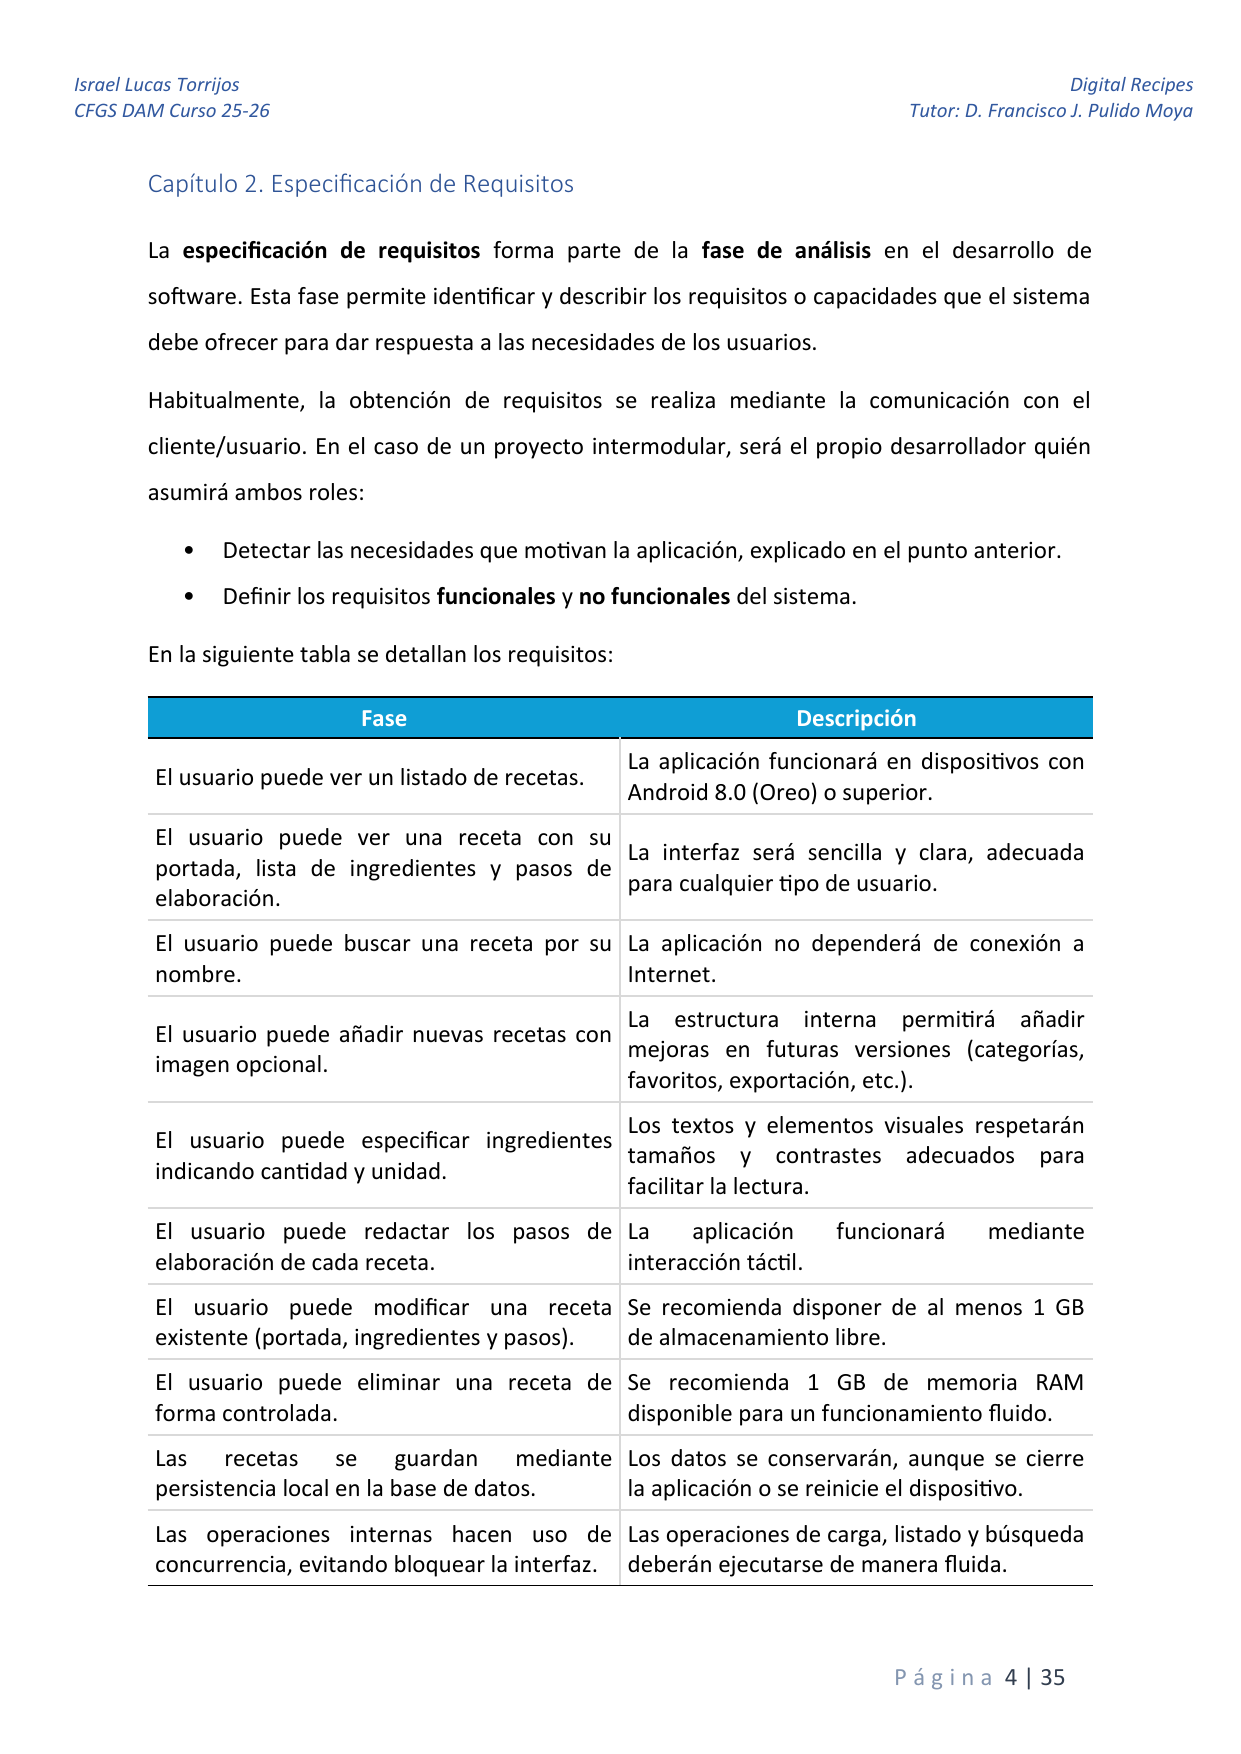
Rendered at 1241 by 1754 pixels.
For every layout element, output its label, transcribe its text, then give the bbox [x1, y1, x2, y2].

table_cell Los textos y elementos visuales respetarán tamaños y contrastes adecuados para facilitar la lectura. [621, 1103, 1093, 1207]
text Definir los requisitos funcionales y no funcionales del sistema. [185, 580, 1092, 610]
table_cell El usuario puede añadir nuevas recetas con imagen opcional. [148, 997, 619, 1101]
table_header Descripción [620, 698, 1093, 737]
table_cell Se recomienda 1 GB de memoria RAM disponible para un funcionamiento fluido. [621, 1360, 1093, 1434]
table_cell Se recomienda disponer de al menos 1 GB de almacenamiento libre. [621, 1285, 1093, 1358]
table_cell La estructura interna permitirá añadir mejoras en futuras versiones (categorías, favoritos, exportación, etc.). [621, 997, 1093, 1101]
subtitle Capítulo 2. Especificación de Requisitos [148, 166, 1092, 199]
table_cell El usuario puede especificar ingredientes indicando cantidad y unidad. [148, 1103, 619, 1207]
table_cell El usuario puede ver un listado de recetas. [148, 739, 619, 813]
table_cell La aplicación funcionará mediante interacción táctil. [621, 1209, 1093, 1282]
table_cell La aplicación funcionará en dispositivos con Android 8.0 (Oreo) o superior. [621, 739, 1093, 813]
table_cell El usuario puede eliminar una receta de forma controlada. [148, 1360, 619, 1434]
table_cell La aplicación no dependerá de conexión a Internet. [621, 921, 1093, 994]
table_cell El usuario puede redactar los pasos de elaboración de cada receta. [148, 1209, 619, 1282]
table_cell Las recetas se guardan mediante persistencia local en la base de datos. [148, 1436, 619, 1509]
table_cell Las operaciones internas hacen uso de concurrencia, evitando bloquear la interfaz. [148, 1511, 619, 1585]
text La especificación de requisitos forma parte de la fase de análisis en el desarrollo de software. Esta fase permite identificar y describir los requisitos o capacidades que el sistema debe ofrecer para dar respuesta a las necesidades de los usuarios. [148, 235, 1092, 357]
table_cell Las operaciones de carga, listado y búsqueda deberán ejecutarse de manera fluida. [621, 1511, 1093, 1585]
table_cell El usuario puede ver una receta con su portada, lista de ingredientes y pasos de elaboración. [148, 815, 619, 919]
text En la siguiente tabla se detallan los requisitos: [148, 638, 1092, 668]
text Habitualmente, la obtención de requisitos se realiza mediante la comunicación con el cliente/usuario. En el caso de un proyecto intermodular, será el propio desarrollador quién asumirá ambos roles: [148, 384, 1092, 506]
table_cell El usuario puede modificar una receta existente (portada, ingredientes y pasos). [148, 1285, 619, 1358]
table_cell El usuario puede buscar una receta por su nombre. [148, 921, 619, 994]
text Detectar las necesidades que motivan la aplicación, explicado en el punto anterior. [185, 534, 1092, 564]
table_cell La interfaz será sencilla y clara, adecuada para cualquier tipo de usuario. [621, 815, 1093, 919]
table_header Fase [148, 698, 620, 737]
table_cell Los datos se conservarán, aunque se cierre la aplicación o se reinicie el dispositivo. [621, 1436, 1093, 1509]
